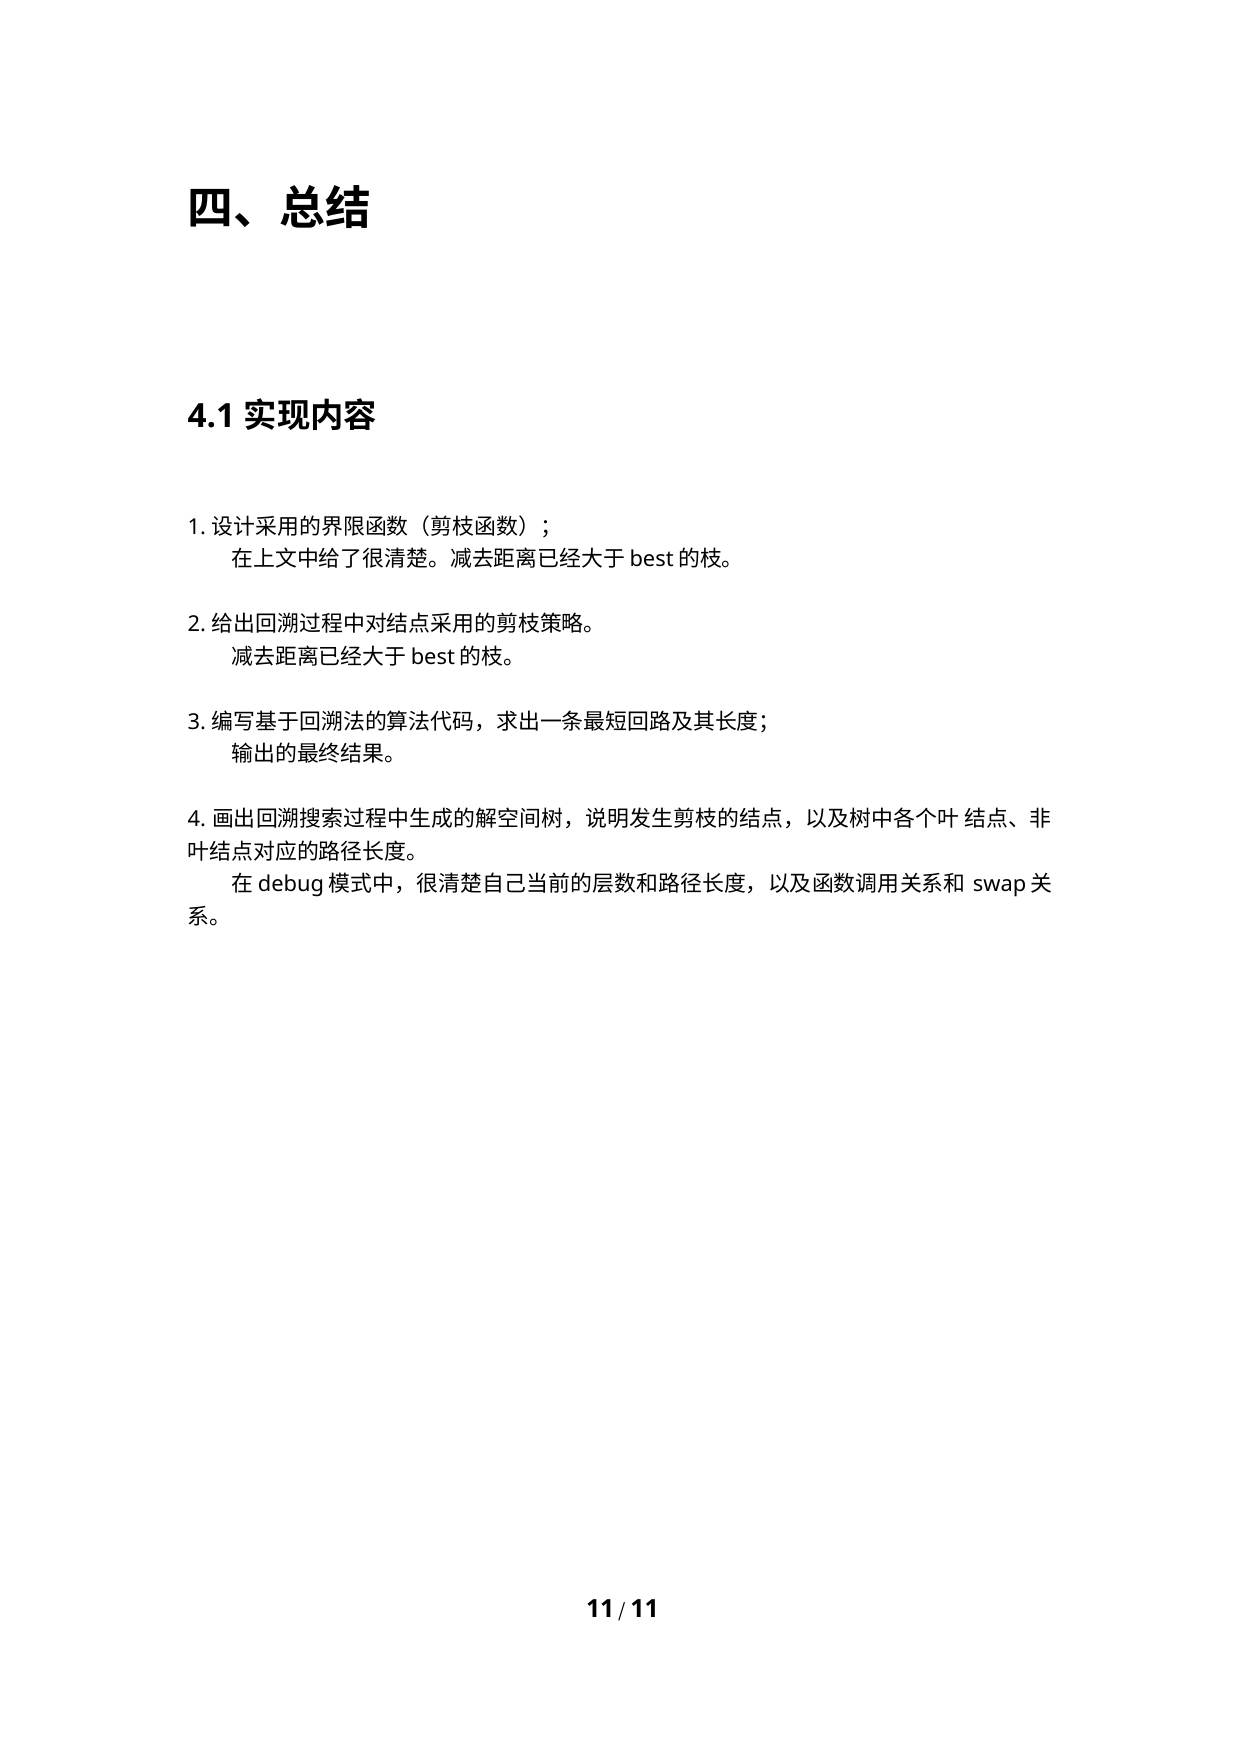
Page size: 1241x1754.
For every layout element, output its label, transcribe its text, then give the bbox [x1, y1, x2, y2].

subtitle 四、总结 [187, 156, 1053, 253]
text 4. 画出回溯搜索过程中生成的解空间树，说明发生剪枝的结点，以及树中各个叶 结点、非叶结点对应的路径长度。 [187, 801, 1053, 866]
text 2. 给出回溯过程中对结点采用的剪枝策略。 [187, 606, 1053, 638]
text 输出的最终结果。 [187, 736, 1053, 768]
subtitle 4.1 实现内容 [187, 381, 1053, 446]
text 3. 编写基于回溯法的算法代码，求出一条最短回路及其长度； [187, 703, 1053, 736]
text 1. 设计采用的界限函数（剪枝函数）； [187, 508, 1053, 541]
text 减去距离已经大于best的枝。 [187, 638, 1053, 671]
text 在上文中给了很清楚。减去距离已经大于best的枝。 [187, 541, 1053, 573]
text 在debug模式中，很清楚自己当前的层数和路径长度，以及函数调用关系和swap关系。 [187, 866, 1053, 931]
